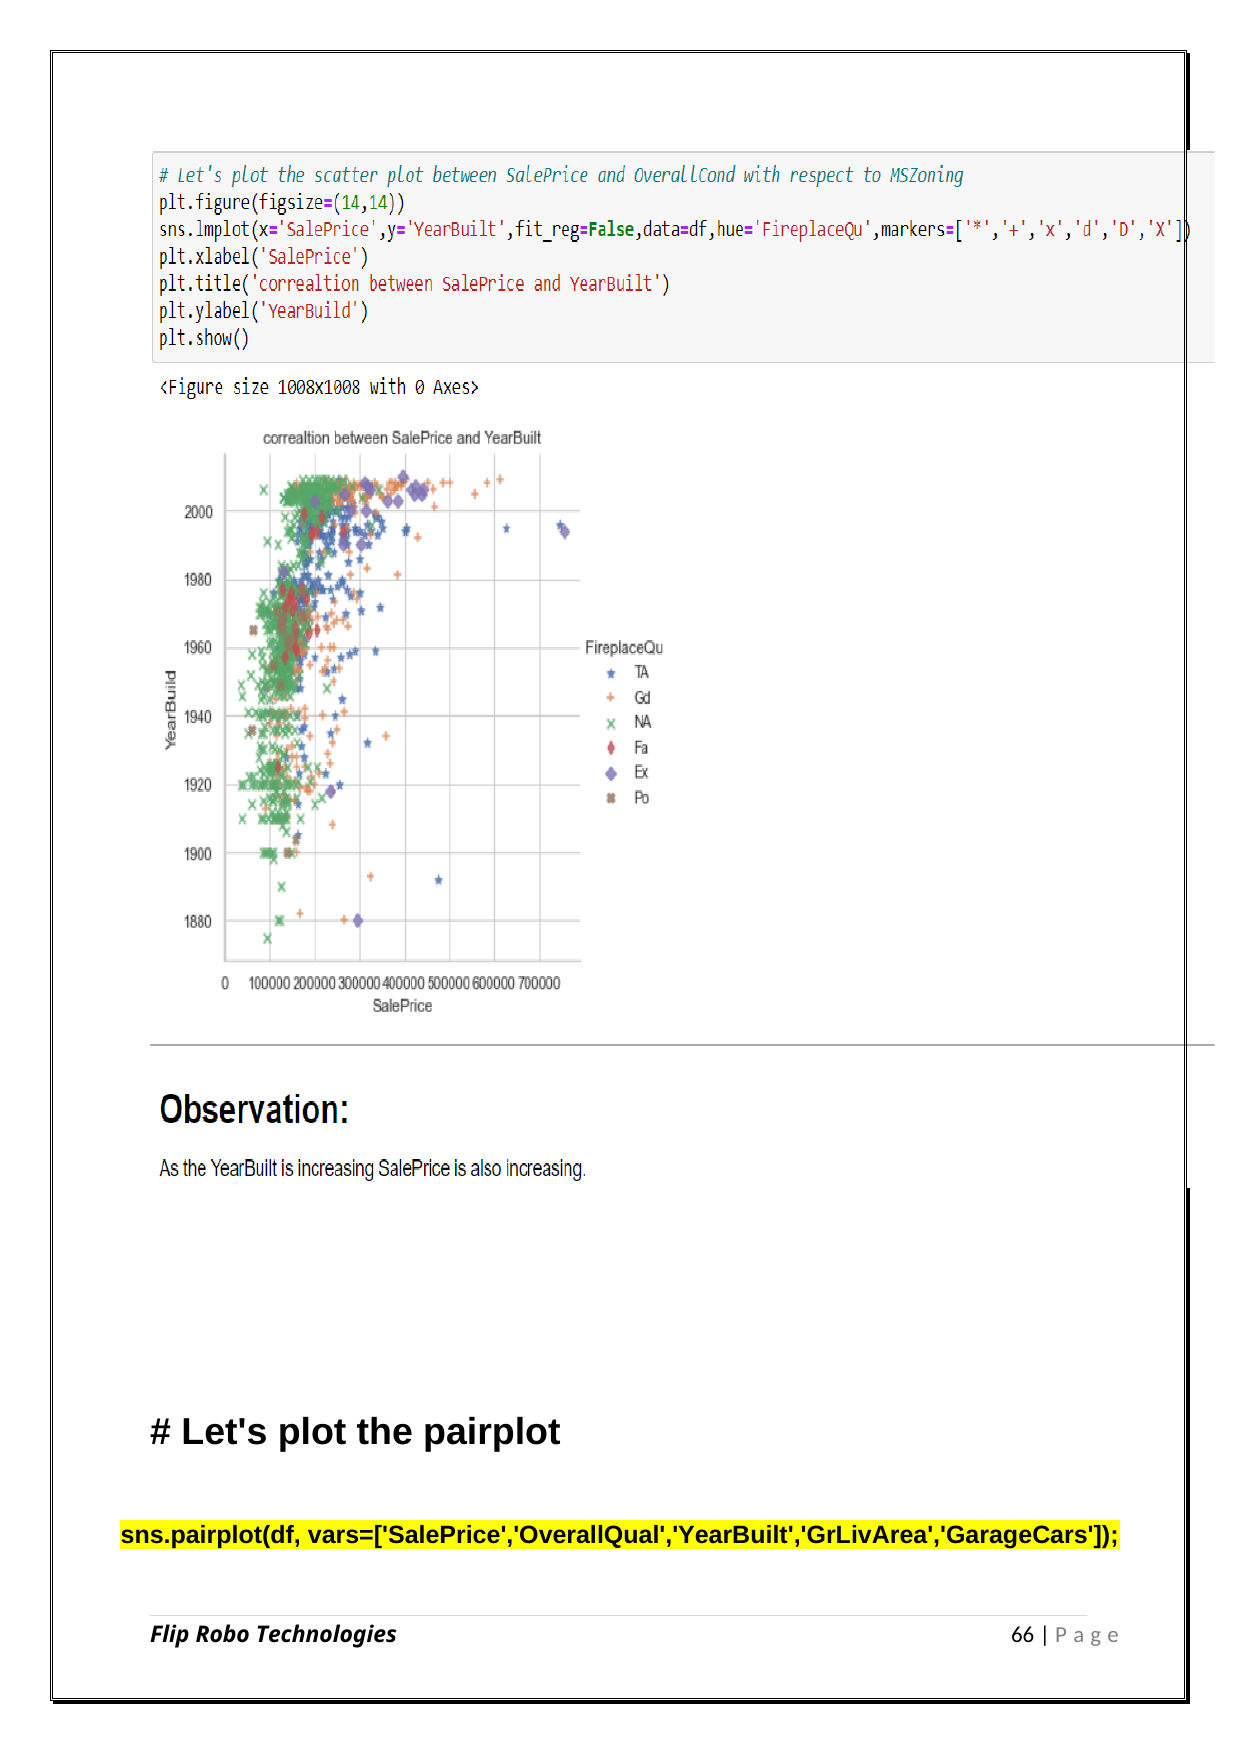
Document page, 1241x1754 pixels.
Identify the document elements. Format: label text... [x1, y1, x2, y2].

text # Let's plot the pairplot [150, 1409, 1087, 1452]
picture [1187, 150, 1215, 1188]
picture [150, 150, 1184, 1188]
